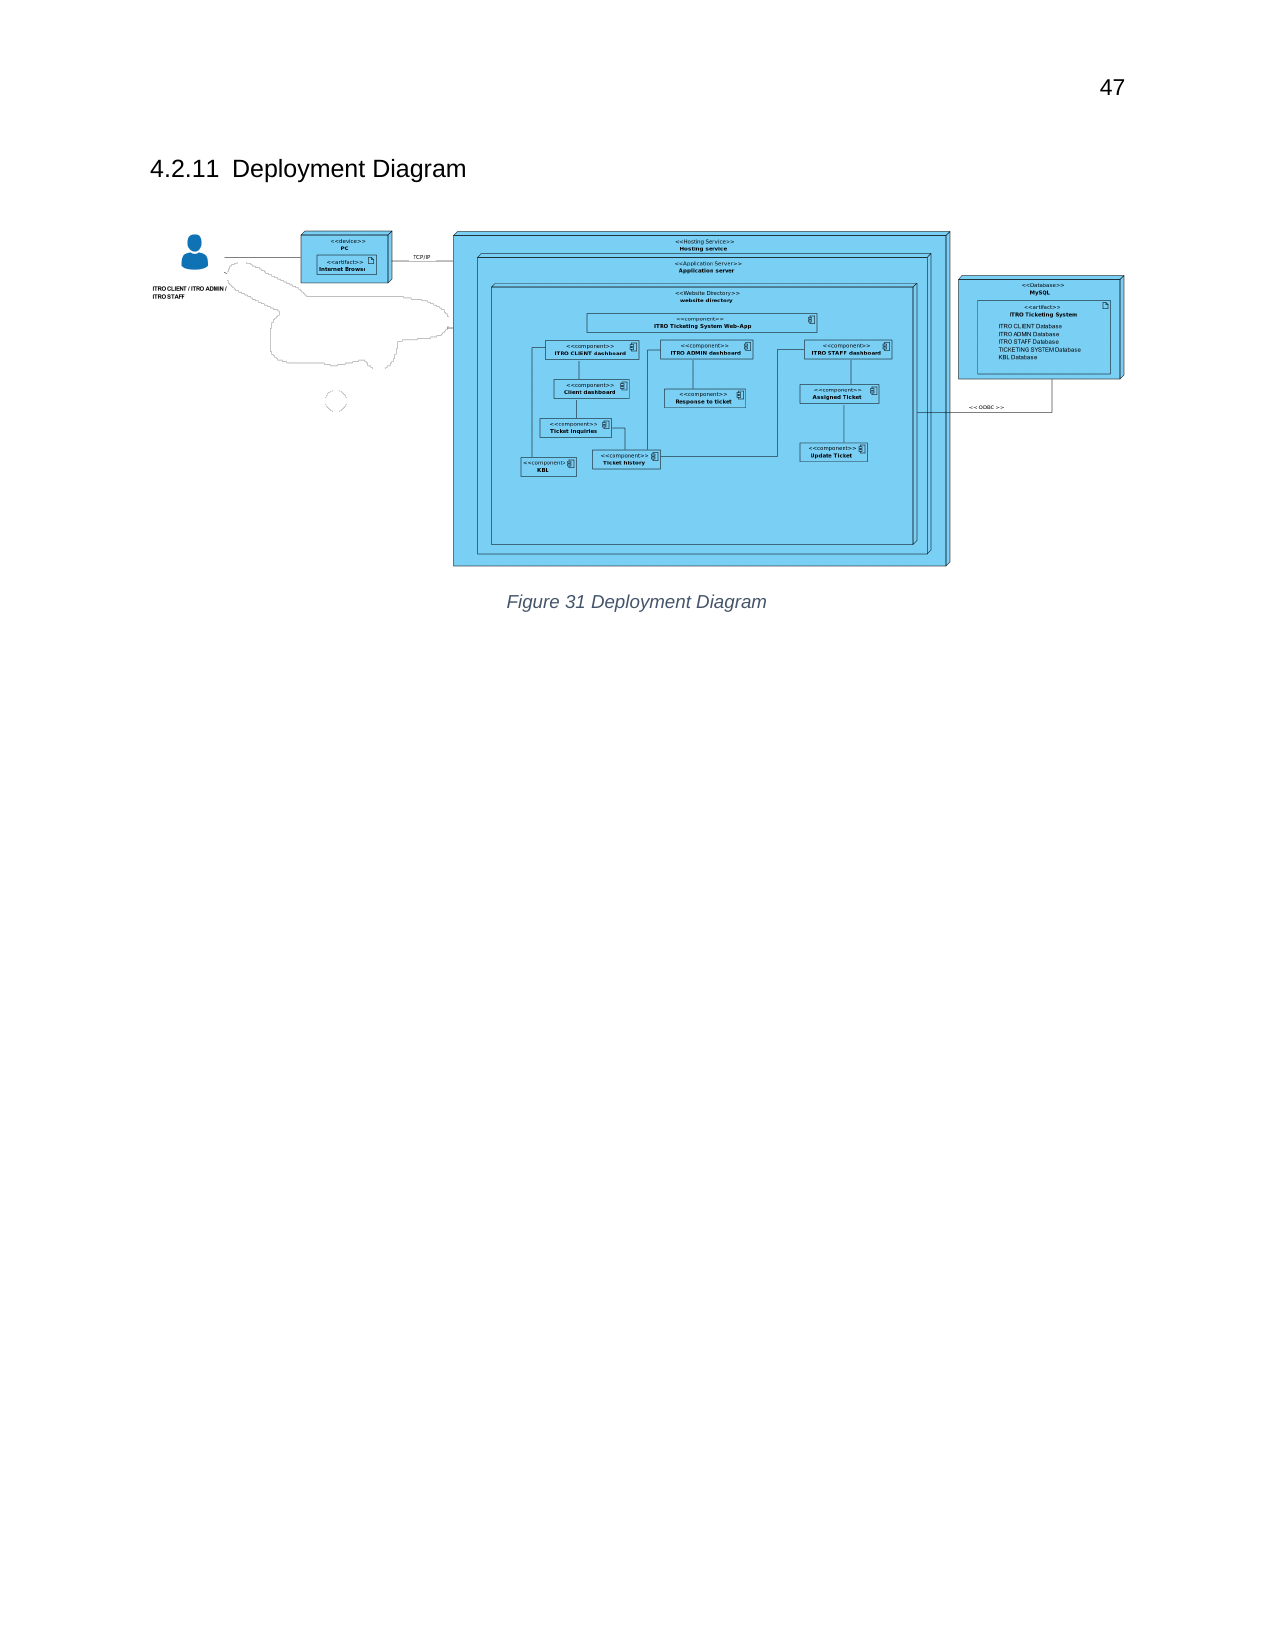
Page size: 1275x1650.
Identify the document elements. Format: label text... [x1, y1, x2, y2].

subtitle 4.2.11 Deployment Diagram [150, 154, 1125, 183]
picture [150, 230, 1125, 568]
text Figure 31 Deployment Diagram [150, 591, 1125, 612]
